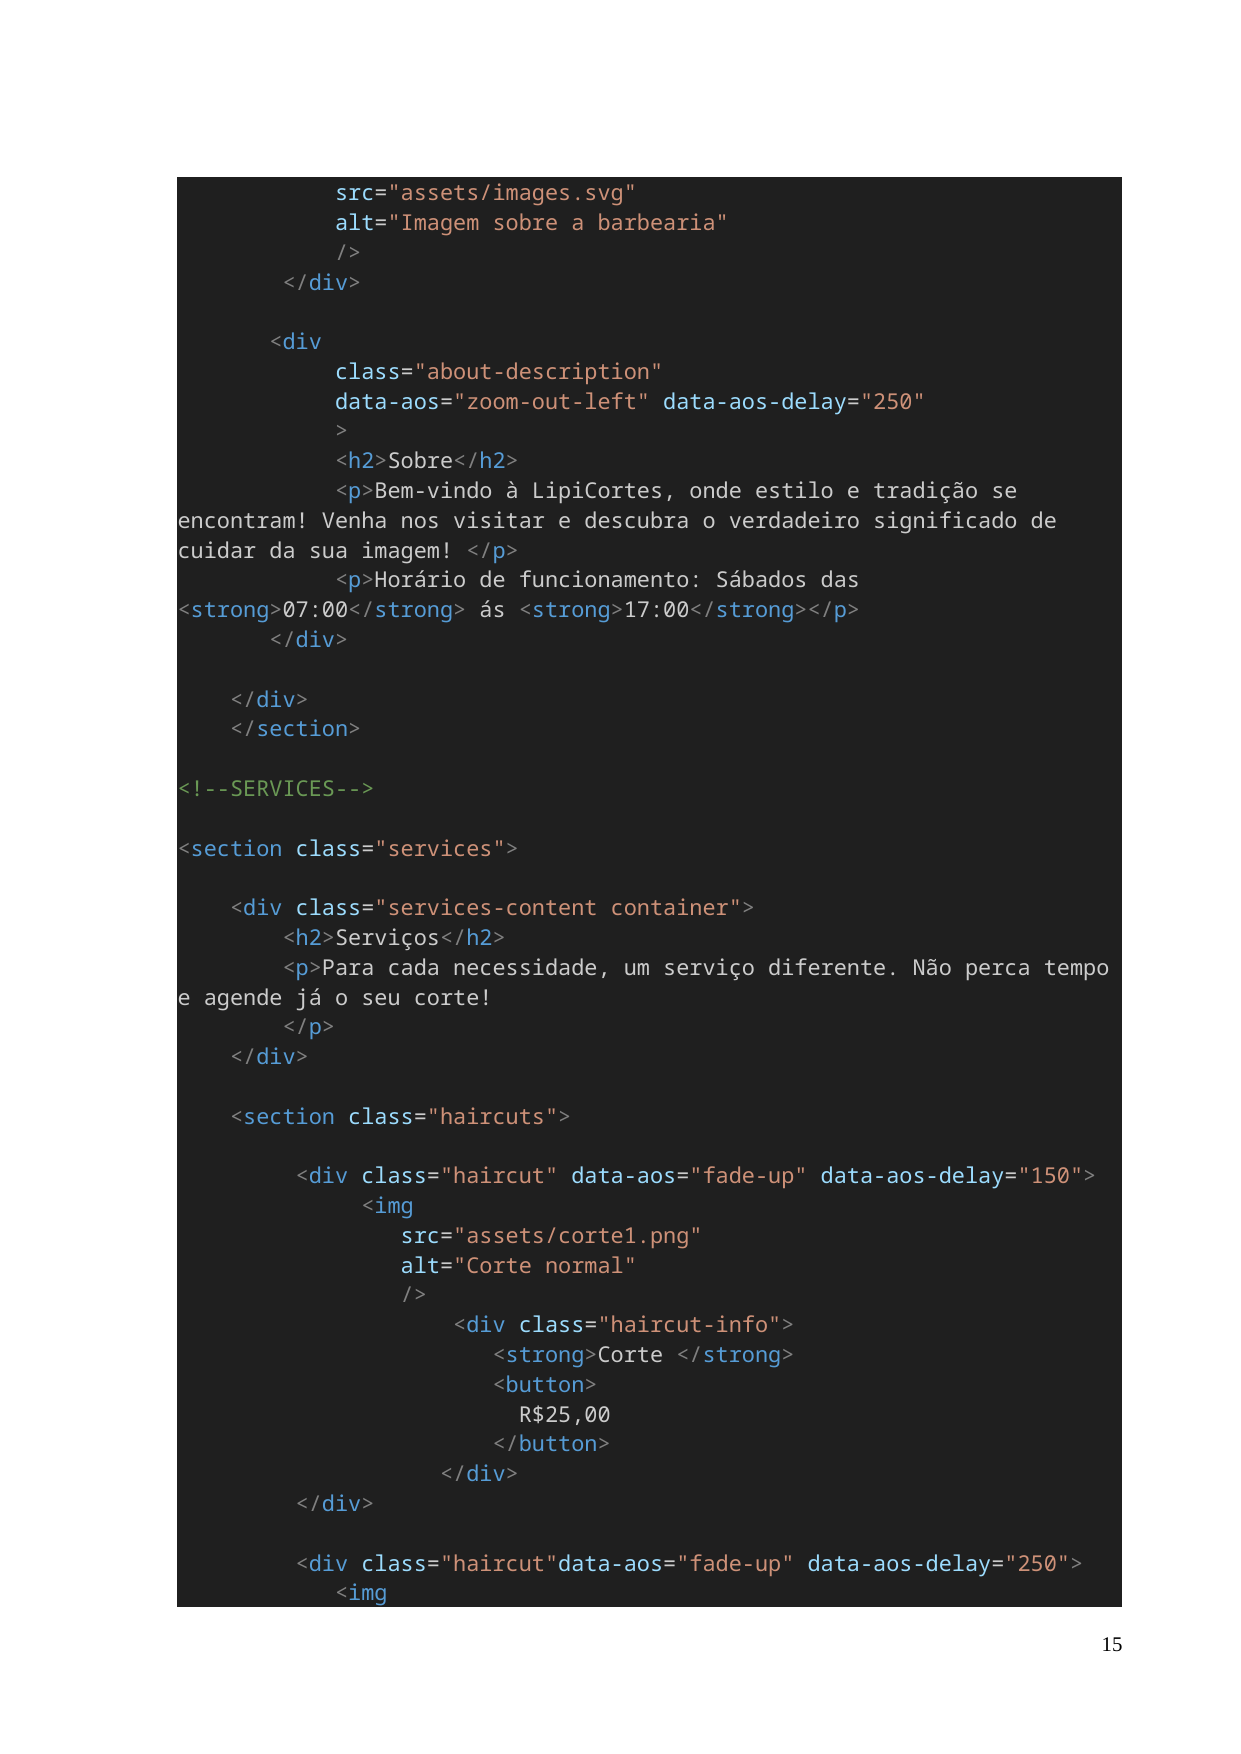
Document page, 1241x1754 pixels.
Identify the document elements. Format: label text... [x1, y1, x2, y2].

text /> [177, 237, 1122, 267]
text alt="Corte normal" [177, 1250, 1122, 1279]
text <div class="haircut" data-aos="fade-up" data-aos-delay="150"> [177, 1160, 1122, 1190]
text </div> [177, 624, 1122, 654]
text <p>Para cada necessidade, um serviço diferente. Não perca tempo e agende já o seu corte! [177, 952, 1122, 1011]
text <img [177, 1577, 1122, 1607]
text </div> [177, 1041, 1122, 1071]
text </div> [177, 267, 1122, 296]
text </button> [177, 1428, 1122, 1458]
text <div class="haircut"data-aos="fade-up" data-aos-delay="250"> [177, 1548, 1122, 1577]
text src="assets/corte1.png" [177, 1220, 1122, 1250]
text <h2>Sobre</h2> [177, 445, 1122, 475]
text /> [177, 1279, 1122, 1309]
text class="about-description" [177, 356, 1122, 386]
text data-aos="zoom-out-left" data-aos-delay="250" [177, 386, 1122, 416]
text <p>Bem-vindo à LipiCortes, onde estilo e tradição se encontram! Venha nos visitar e descubra o verdadeiro significado de cuidar da sua imagem! </p> [177, 475, 1122, 564]
text </div> [177, 684, 1122, 713]
text <h2>Serviços</h2> [177, 922, 1122, 952]
text <p>Horário de funcionamento: Sábados das <strong>07:00</strong> ás <strong>17:00</strong></p> [177, 564, 1122, 624]
text <img [177, 1190, 1122, 1220]
text > [177, 416, 1122, 445]
text <div class="haircut-info"> [177, 1309, 1122, 1339]
text </div> [177, 1458, 1122, 1488]
text R$25,00 [177, 1399, 1122, 1428]
text <button> [177, 1369, 1122, 1399]
text </section> [177, 713, 1122, 743]
text src="assets/images.svg" [177, 177, 1122, 207]
text <section class="haircuts"> [177, 1101, 1122, 1131]
text <section class="services"> [177, 833, 1122, 862]
text alt="Imagem sobre a barbearia" [177, 207, 1122, 237]
text <div [177, 326, 1122, 356]
text </p> [177, 1011, 1122, 1041]
text <div class="services-content container"> [177, 892, 1122, 922]
text <!--SERVICES--> [177, 773, 1122, 803]
text </div> [177, 1488, 1122, 1518]
text <strong>Corte </strong> [177, 1339, 1122, 1369]
